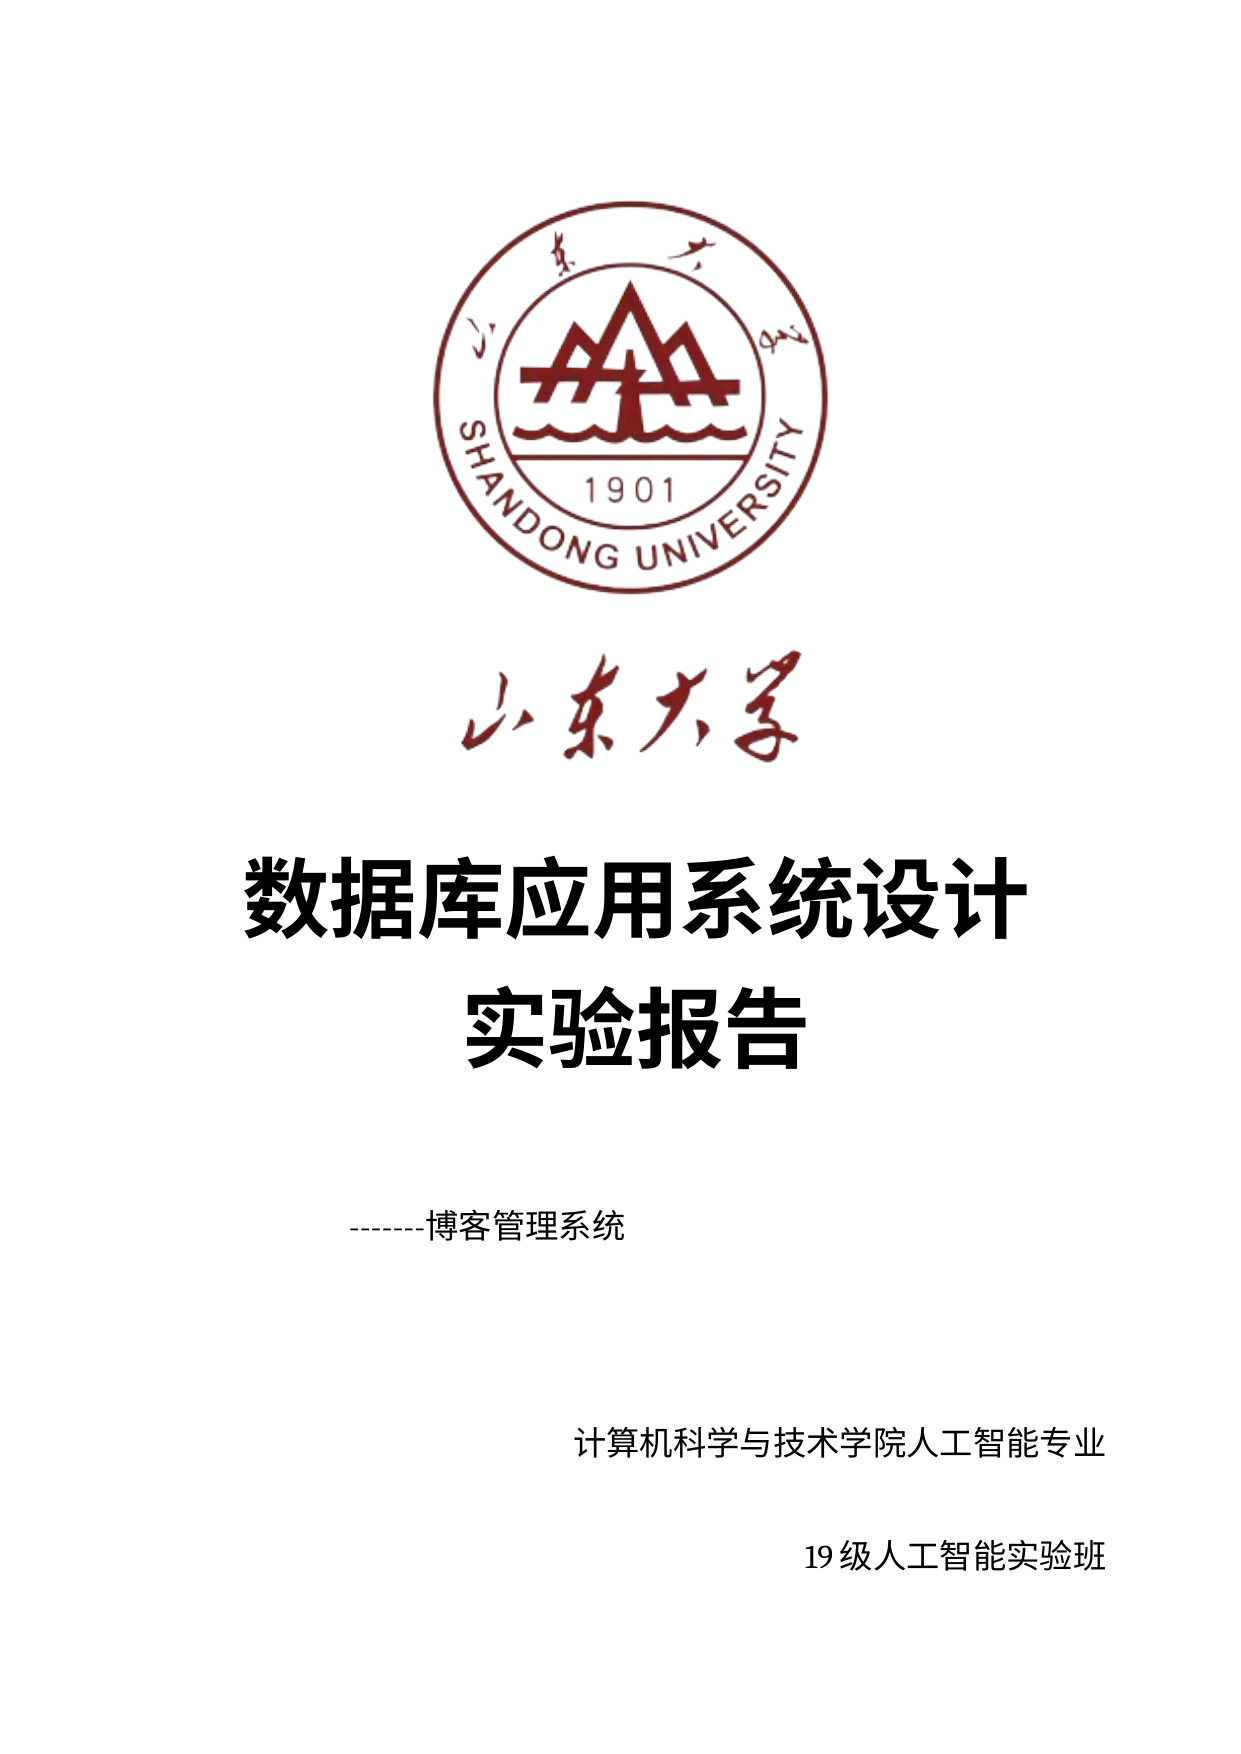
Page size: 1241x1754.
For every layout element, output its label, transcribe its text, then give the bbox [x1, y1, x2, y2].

text 数据库应用系统设计 [165, 828, 1106, 958]
text 计算机科学与技术学院人工智能专业 [165, 1408, 1106, 1473]
picture [324, 145, 948, 826]
text 实验报告 [165, 958, 1106, 1088]
text -------博客管理系统 [165, 1192, 1106, 1257]
text 19级人工智能实验班 [165, 1521, 1106, 1586]
